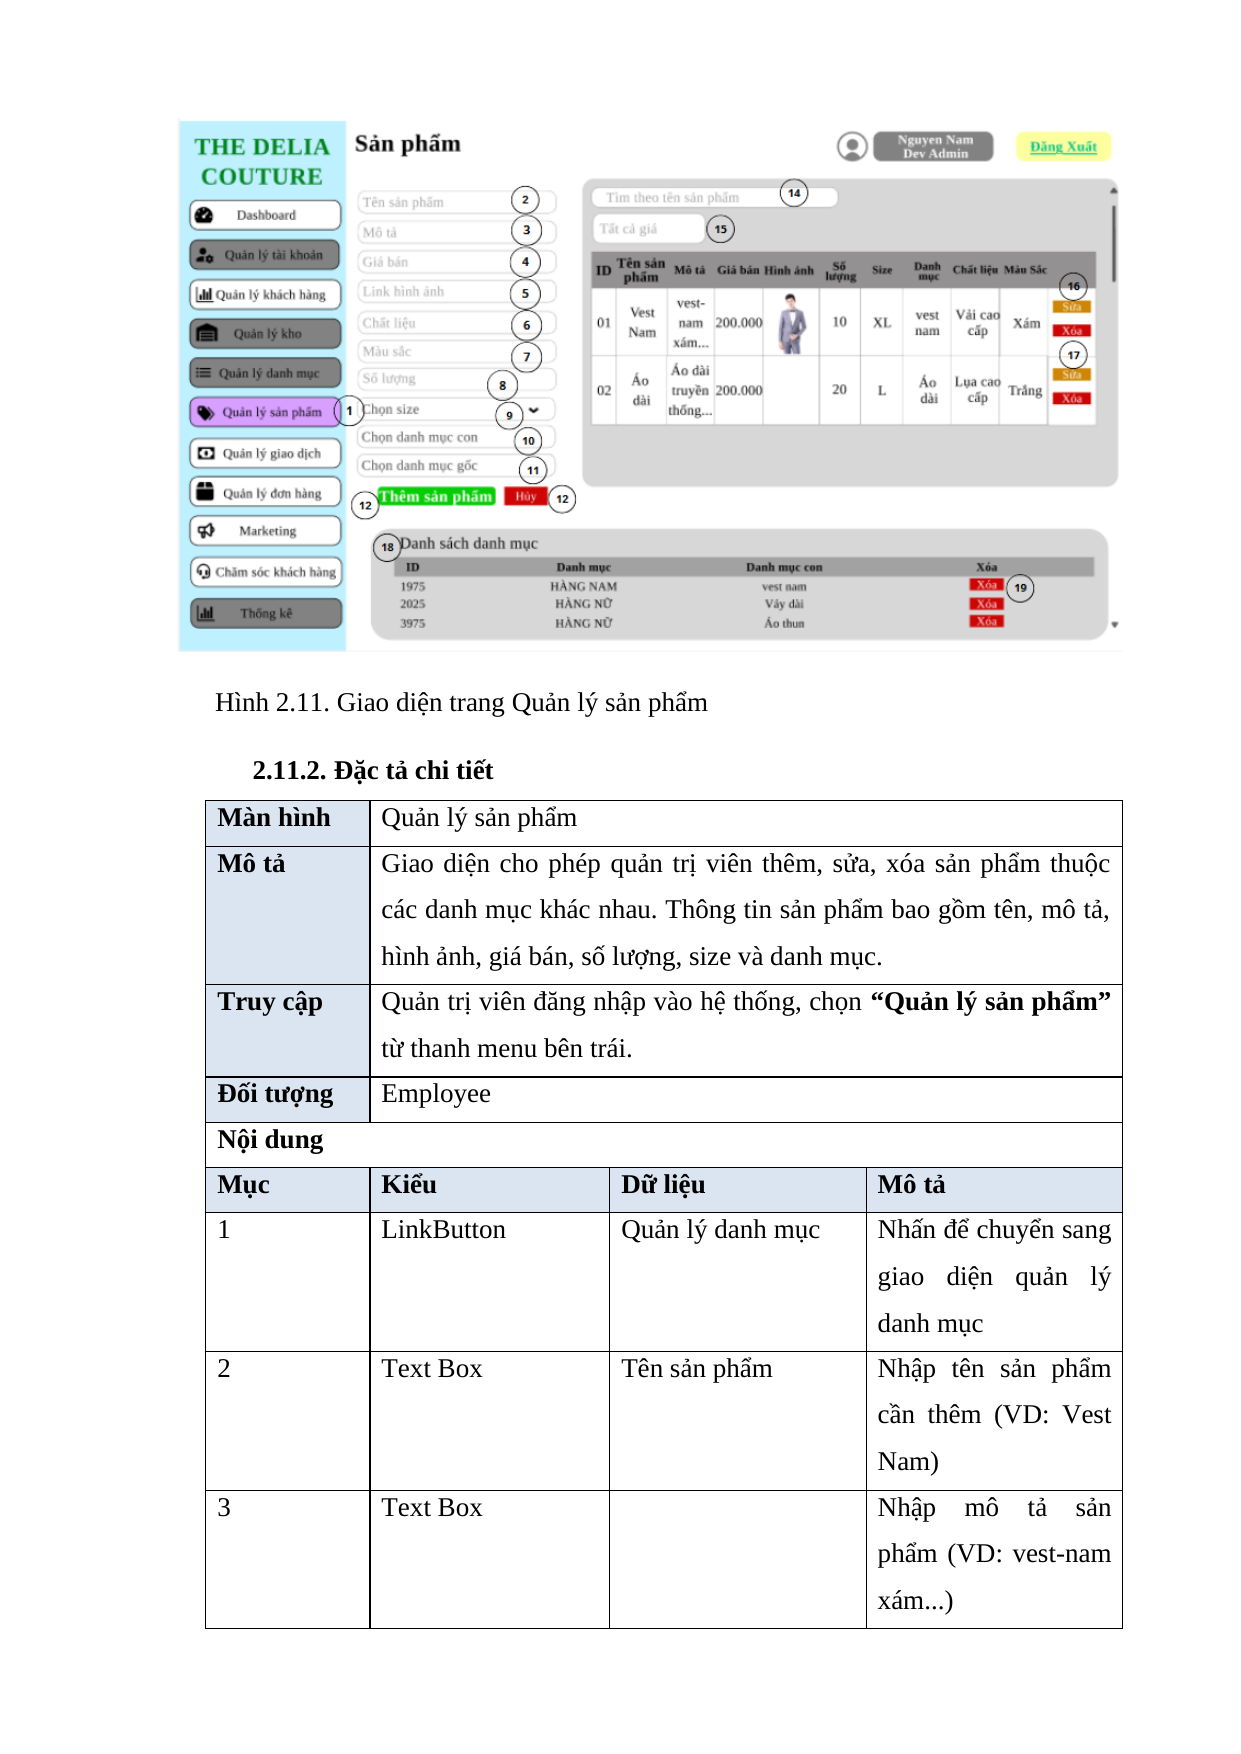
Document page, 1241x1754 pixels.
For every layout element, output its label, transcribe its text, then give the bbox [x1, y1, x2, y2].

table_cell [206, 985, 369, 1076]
table_header Màn hình [206, 801, 369, 846]
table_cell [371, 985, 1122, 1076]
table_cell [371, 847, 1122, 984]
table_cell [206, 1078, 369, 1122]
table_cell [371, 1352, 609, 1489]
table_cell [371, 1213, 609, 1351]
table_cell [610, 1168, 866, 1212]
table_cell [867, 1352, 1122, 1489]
list Hình 2.11. Giao diện trang Quản lý sản phẩm [215, 686, 1152, 717]
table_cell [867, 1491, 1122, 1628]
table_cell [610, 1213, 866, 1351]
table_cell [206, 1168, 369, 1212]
picture [177, 118, 1123, 652]
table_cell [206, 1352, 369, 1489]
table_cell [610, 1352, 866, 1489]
table_header Quản lý sản phẩm [371, 801, 1122, 846]
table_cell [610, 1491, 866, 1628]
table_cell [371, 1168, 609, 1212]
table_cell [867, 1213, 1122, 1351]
text 2.11.2. Đặc tả chi tiết [177, 754, 1152, 785]
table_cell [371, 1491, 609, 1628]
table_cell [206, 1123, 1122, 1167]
table_cell Mô tả [206, 847, 369, 984]
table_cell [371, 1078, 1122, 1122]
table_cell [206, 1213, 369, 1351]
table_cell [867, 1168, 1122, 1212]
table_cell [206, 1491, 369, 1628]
